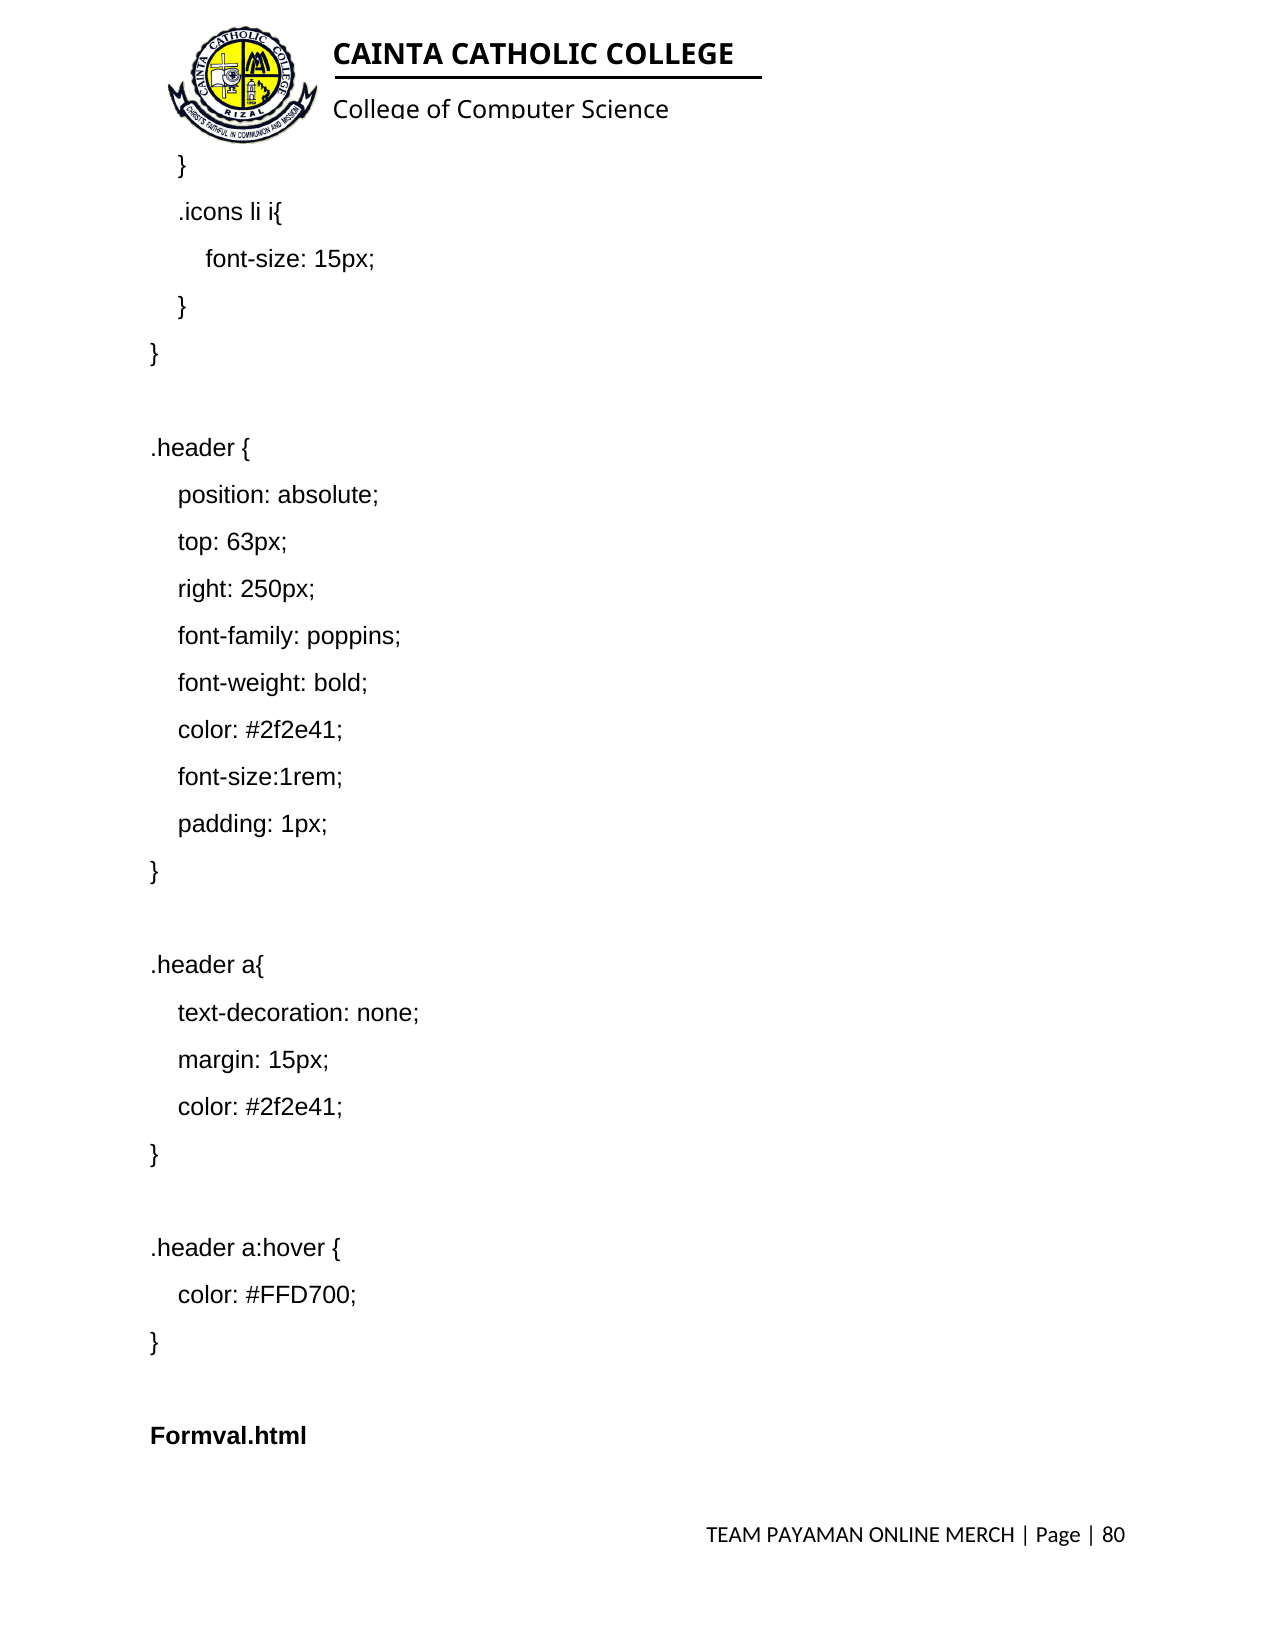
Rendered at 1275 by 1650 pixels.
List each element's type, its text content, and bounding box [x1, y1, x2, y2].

text } [150, 1327, 1125, 1356]
text right: 250px; [150, 574, 1125, 602]
text text-decoration: none; [150, 997, 1125, 1026]
text font-family: poppins; [150, 621, 1125, 649]
text .header a:hover { [150, 1233, 1125, 1262]
text color: #2f2e41; [150, 715, 1125, 744]
text color: #2f2e41; [150, 1092, 1125, 1120]
text color: #FFD700; [150, 1280, 1125, 1309]
text } [150, 338, 1125, 367]
text padding: 1px; [150, 809, 1125, 838]
text Formval.html [150, 1421, 1125, 1450]
text .header { [150, 432, 1125, 461]
text .icons li i{ [150, 197, 1125, 226]
text } [150, 856, 1125, 885]
text margin: 15px; [150, 1044, 1125, 1073]
text } [150, 291, 1125, 320]
text } [150, 150, 1125, 179]
text } [150, 1139, 1125, 1167]
text top: 63px; [150, 527, 1125, 555]
text .header a{ [150, 950, 1125, 979]
text font-size:1rem; [150, 762, 1125, 791]
picture [167, 26, 318, 144]
text font-weight: bold; [150, 668, 1125, 697]
text position: absolute; [150, 479, 1125, 508]
text font-size: 15px; [150, 244, 1125, 273]
